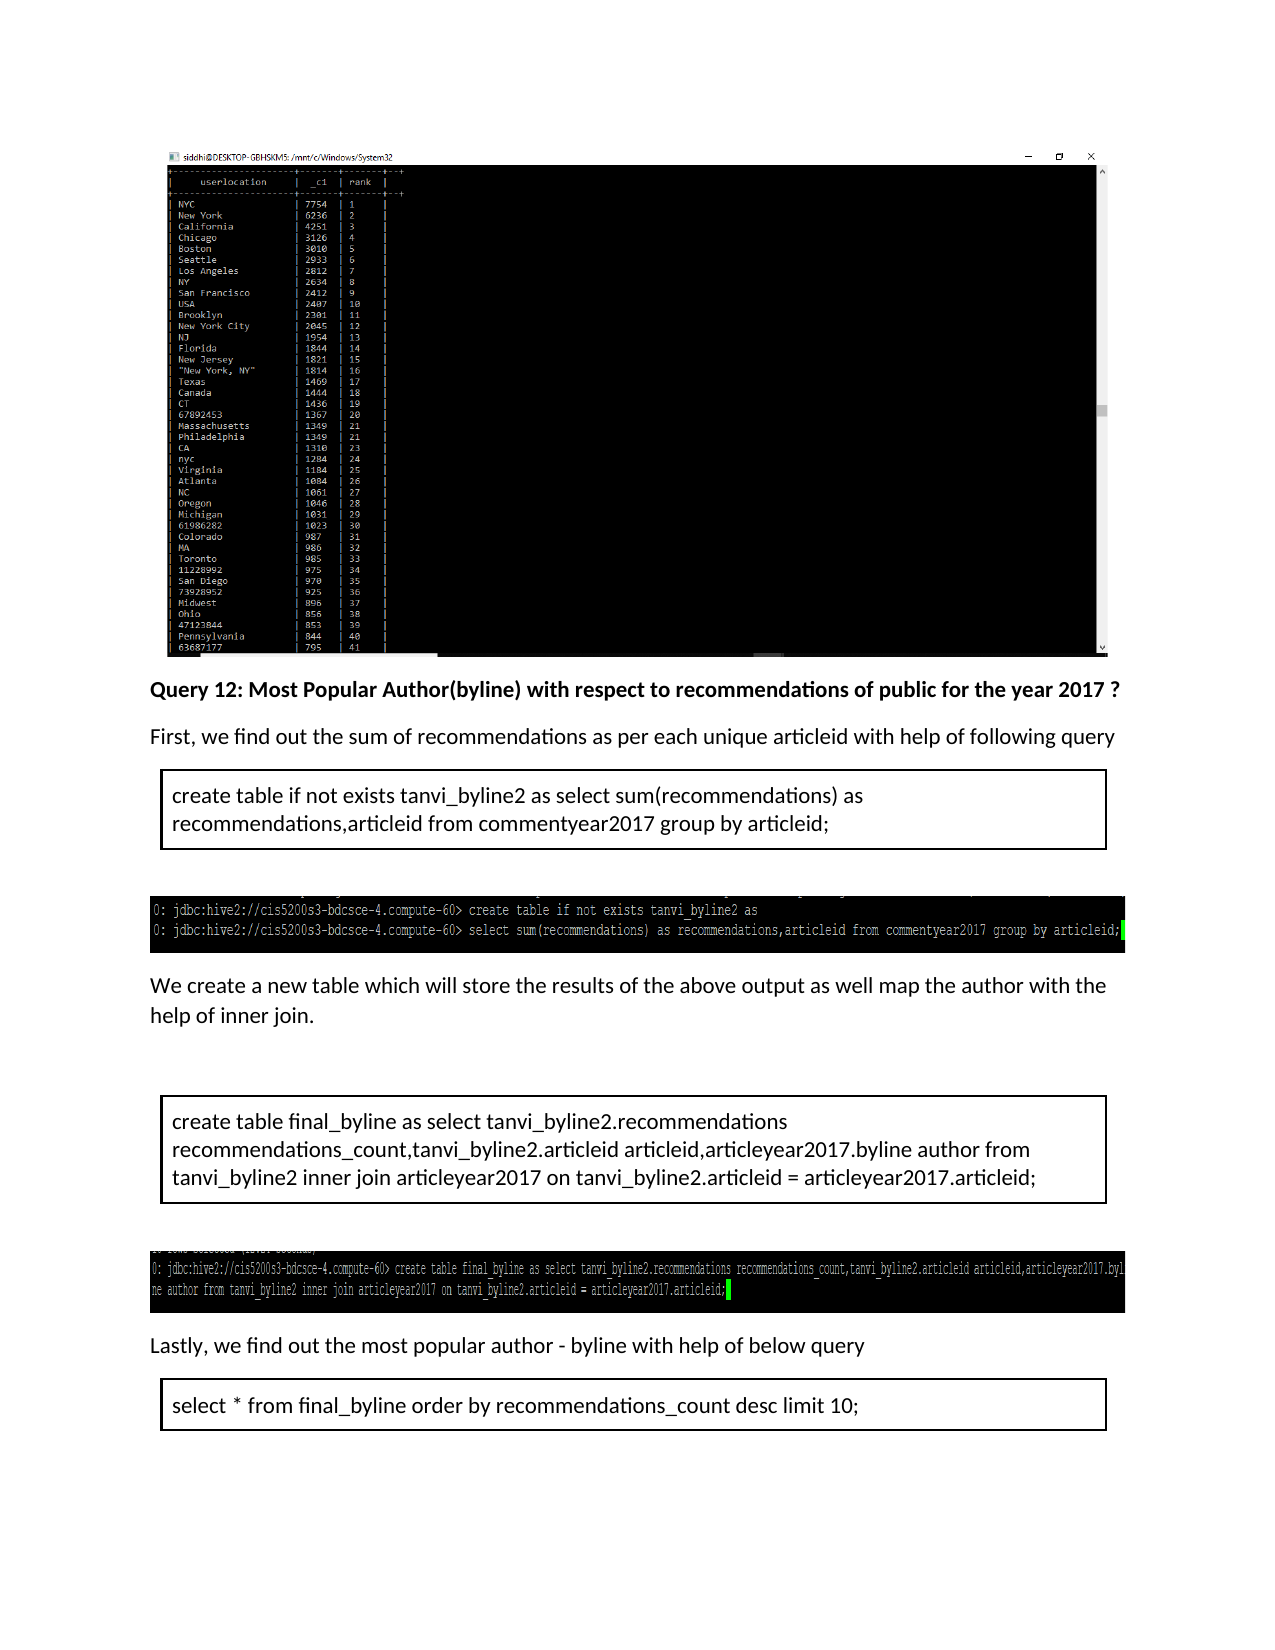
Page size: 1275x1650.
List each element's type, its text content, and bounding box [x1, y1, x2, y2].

picture [150, 1251, 1125, 1313]
text First, we find out the sum of recommendations as per each unique articleid with help of following query [150, 722, 1125, 750]
table_header select * from final_byline order by recommendations_count desc limit 10; [163, 1380, 1105, 1429]
table_header create table if not exists tanvi_byline2 as select sum(recommendations) as recommendations,articleid from commentyear2017 group by articleid; [163, 771, 1105, 848]
text We create a new table which will store the results of the above output as well map the author with the help of inner join. [150, 971, 1125, 1029]
text Lastly, we find out the most popular author - byline with help of below query [150, 1331, 1125, 1359]
text Query 12: Most Popular Author(byline) with respect to recommendations of public for the year 2017 ? [150, 675, 1125, 703]
picture [167, 150, 1108, 657]
table_header create table final_byline as select tanvi_byline2.recommendations recommendations_count,tanvi_byline2.articleid articleid,articleyear2017.byline author from tanvi_byline2 inner join articleyear2017 on tanvi_byline2.articleid = articleyear2017.articleid; [163, 1097, 1105, 1202]
picture [150, 896, 1125, 953]
